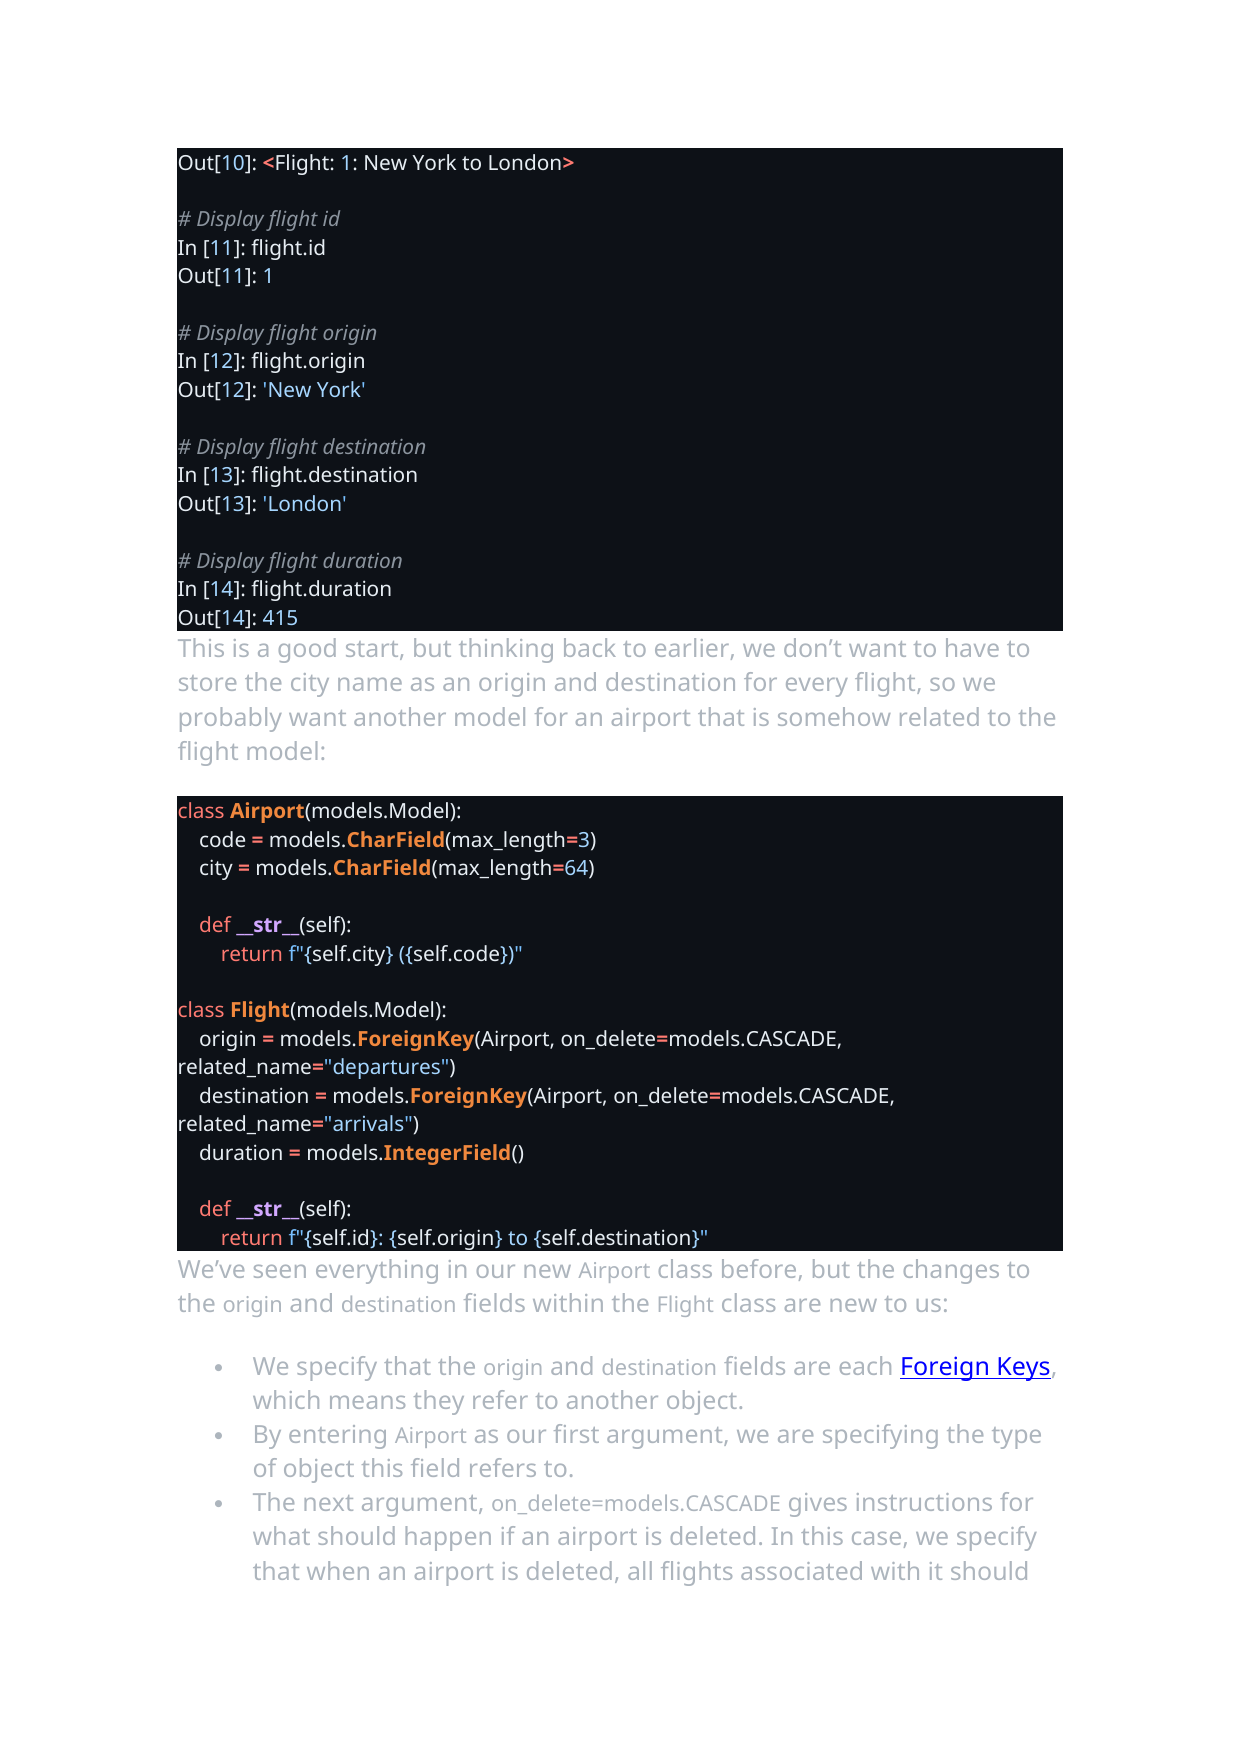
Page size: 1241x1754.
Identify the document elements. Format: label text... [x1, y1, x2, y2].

text We’ve seen everything in our new Airport class before, but the changes to the origin and destination fields within the Flight class are new to us: [177, 1251, 1063, 1319]
text duration = models.IntegerField() [177, 1138, 1063, 1166]
list By entering Airport as our first argument, we are specifying the type of object this field refers to. [215, 1417, 1063, 1485]
text In [12]: flight.origin [177, 347, 1063, 375]
text origin = models.ForeignKey(Airport, on_delete=models.CASCADE, related_name="departures") [177, 1024, 1063, 1081]
text # Display flight duration [177, 546, 1063, 574]
text city = models.CharField(max_length=64) [177, 853, 1063, 882]
text Out[14]: 415 [177, 603, 1063, 631]
text class Flight(models.Model): [177, 996, 1063, 1024]
text return f"{self.id}: {self.origin} to {self.destination}" [177, 1223, 1063, 1251]
text In [11]: flight.id [177, 233, 1063, 261]
text destination = models.ForeignKey(Airport, on_delete=models.CASCADE, related_name="arrivals") [177, 1081, 1063, 1138]
text Out[12]: 'New York' [177, 375, 1063, 403]
text def __str__(self): [177, 1194, 1063, 1223]
text Out[11]: 1 [177, 261, 1063, 290]
text class Airport(models.Model): [177, 796, 1063, 825]
text In [14]: flight.duration [177, 574, 1063, 603]
text This is a good start, but thinking back to earlier, we don’t want to have to store the city name as an origin and destination for every flight, so we probably want another model for an airport that is somehow related to the flight model: [177, 631, 1063, 767]
text return f"{self.city} ({self.code})" [177, 939, 1063, 967]
text def __str__(self): [177, 910, 1063, 939]
text code = models.CharField(max_length=3) [177, 825, 1063, 853]
text In [13]: flight.destination [177, 460, 1063, 489]
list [215, 1485, 1063, 1587]
text # Display flight destination [177, 432, 1063, 460]
list We specify that the origin and destination fields are each Foreign Keys, which means they refer to another object. [215, 1349, 1063, 1417]
text Out[10]: <Flight: 1: New York to London> [177, 148, 1063, 176]
text # Display flight id [177, 204, 1063, 233]
text # Display flight origin [177, 318, 1063, 347]
text Out[13]: 'London' [177, 489, 1063, 517]
